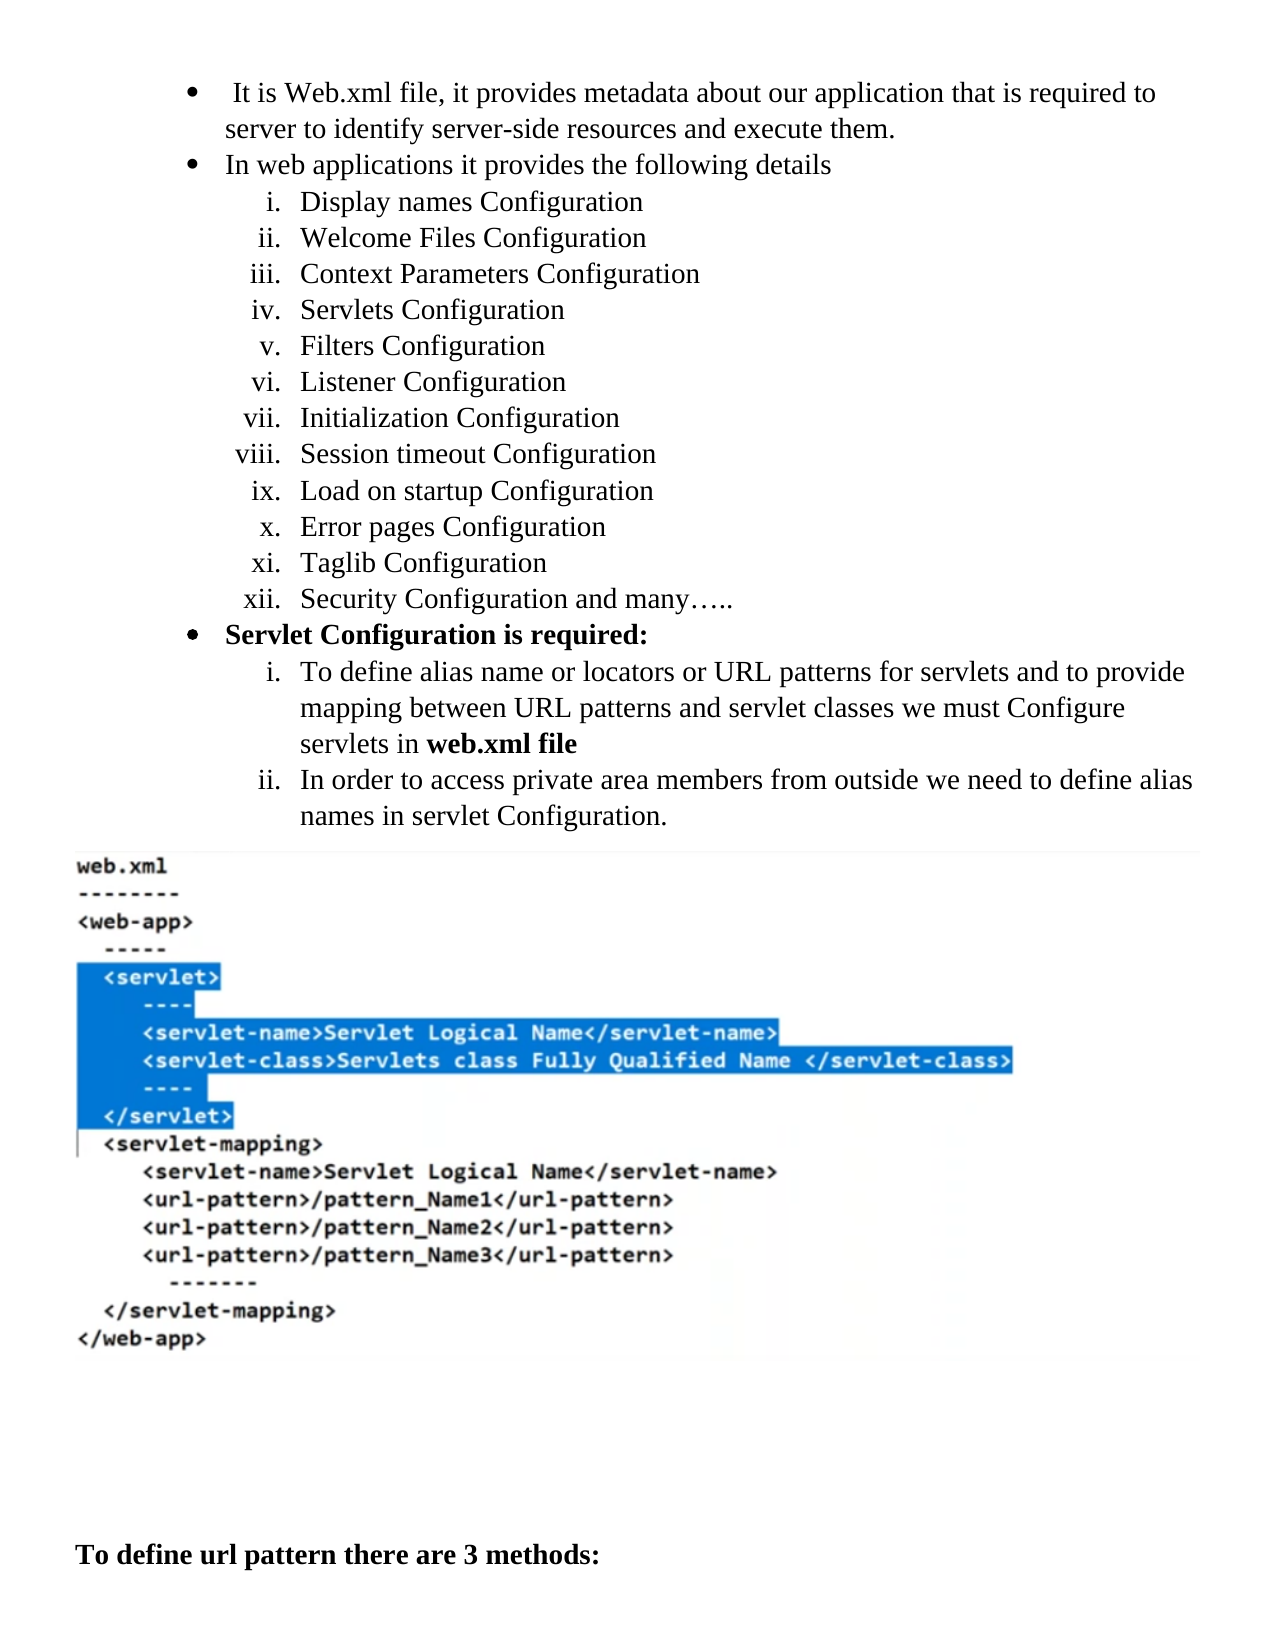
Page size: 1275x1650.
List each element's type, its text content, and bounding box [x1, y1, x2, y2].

list Session timeout Configuration [281, 437, 1200, 470]
list Servlets Configuration [281, 292, 1200, 326]
list Filters Configuration [281, 328, 1200, 362]
list Initialization Configuration [281, 401, 1200, 434]
list Context Parameters Configuration [281, 256, 1200, 289]
picture [75, 851, 1200, 1361]
list In web applications it provides the following details [187, 147, 1200, 181]
list Listener Configuration [281, 364, 1200, 398]
list In order to access private area members from outside we need to define alias names in servlet Configuration. [281, 762, 1200, 832]
list Load on startup Configuration [281, 473, 1200, 506]
list Taglib Configuration [281, 545, 1200, 579]
list To define alias name or locators or URL patterns for servlets and to provide mapping between URL patterns and servlet classes we must Configure servlets in web.xml file [281, 654, 1200, 759]
list Servlet Configuration is required: [187, 617, 1200, 651]
list It is Web.xml file, it provides metadata about our application that is required to server to identify server-side resources and execute them. [187, 75, 1200, 145]
list Display names Configuration [281, 184, 1200, 217]
text To define url pattern there are 3 methods: [75, 1537, 1200, 1571]
list Security Configuration and many….. [281, 581, 1200, 615]
list Welcome Files Configuration [281, 220, 1200, 253]
list Error pages Configuration [281, 509, 1200, 542]
